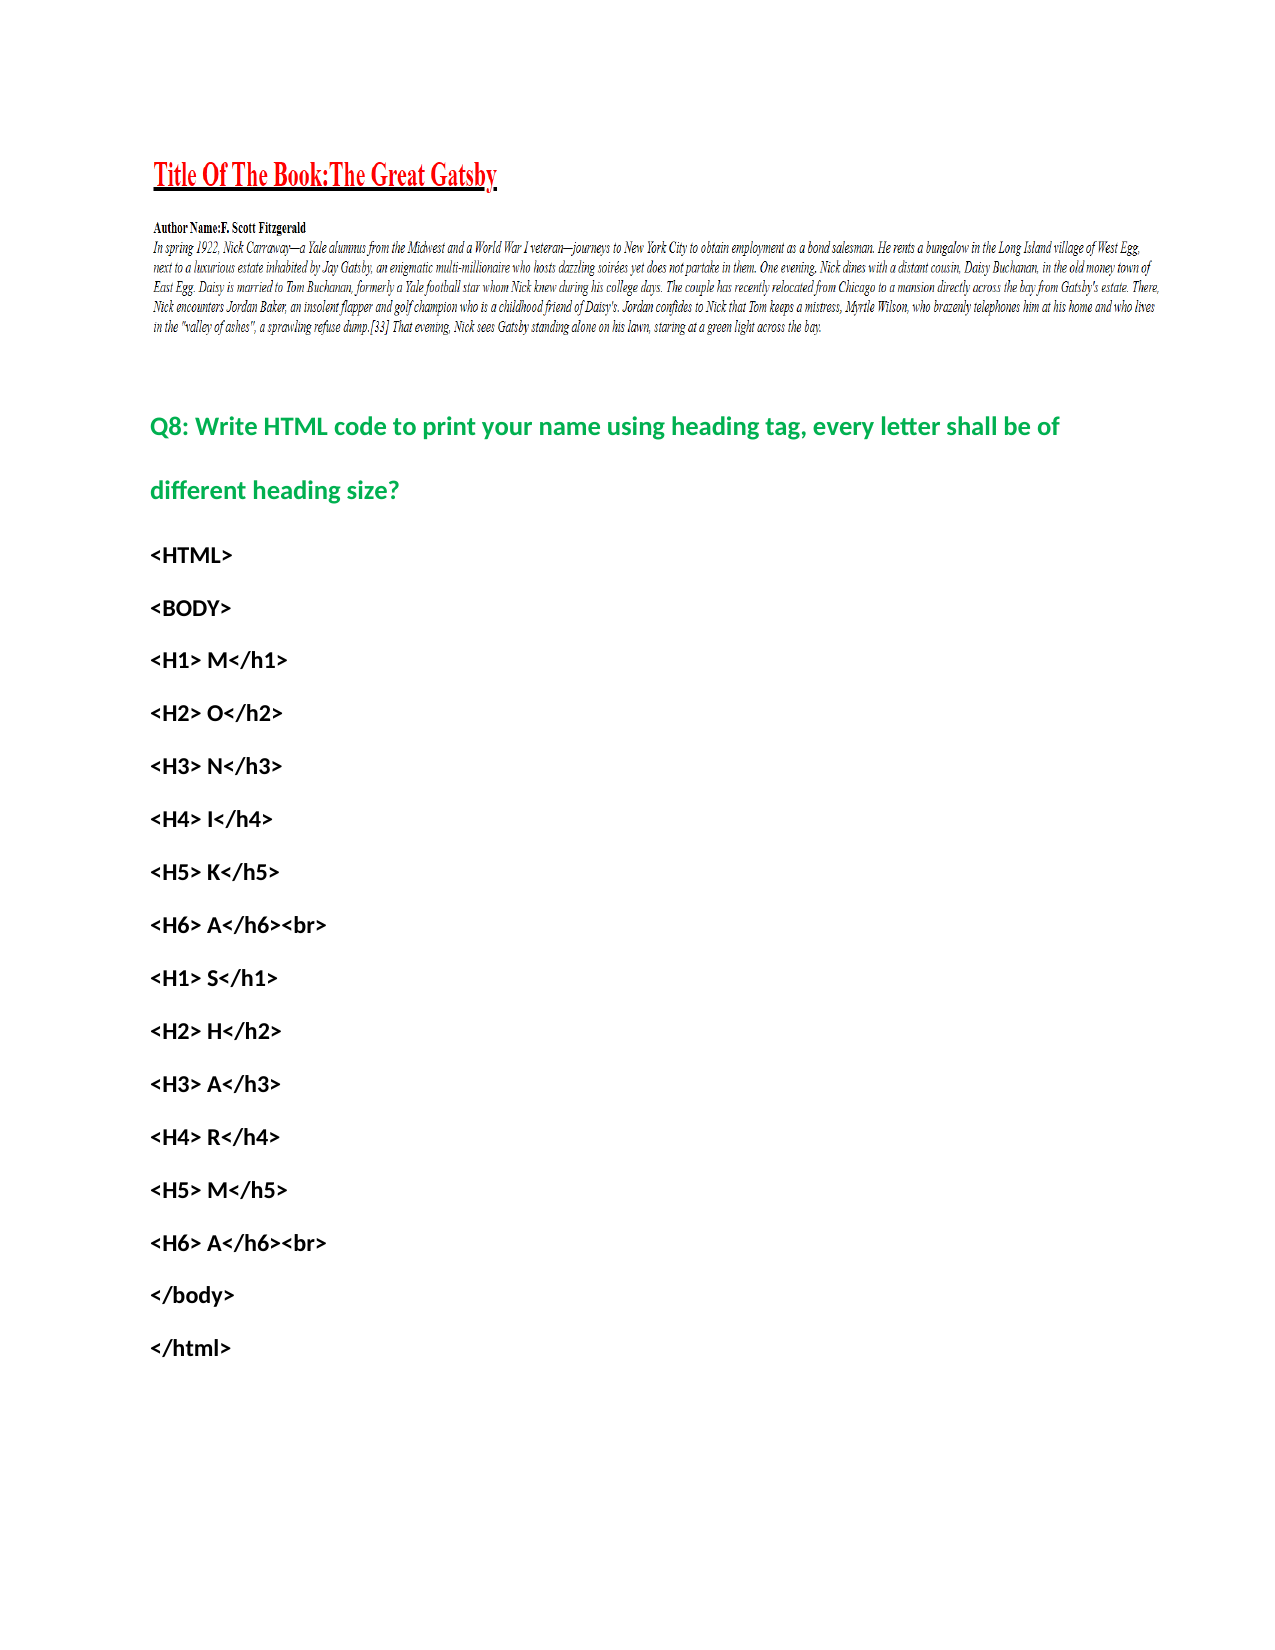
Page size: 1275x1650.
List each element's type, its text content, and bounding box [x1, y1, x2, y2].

text <H1> M</h1> [150, 646, 1125, 696]
text <H5> M</h5> [150, 1175, 1125, 1226]
text </body> [150, 1281, 1125, 1331]
text <BODY> [150, 593, 1125, 643]
text <H4> R</h4> [150, 1122, 1125, 1173]
text </html> [150, 1333, 1125, 1384]
text <H6> A</h6><br> [150, 1228, 1125, 1278]
text <H3> N</h3> [150, 751, 1125, 802]
text <HTML> [150, 540, 1125, 591]
text <H5> K</h5> [150, 857, 1125, 908]
picture [150, 150, 1161, 384]
text <H6> A</h6><br> [150, 910, 1125, 961]
text <H2> O</h2> [150, 698, 1125, 749]
text <H2> H</h2> [150, 1016, 1125, 1067]
text <H1> S</h1> [150, 963, 1125, 1014]
text <H4> I</h4> [150, 804, 1125, 855]
text Q8: Write HTML code to print your name using heading tag, every letter shall be of different heading size? [150, 409, 1125, 529]
text <H3> A</h3> [150, 1069, 1125, 1120]
